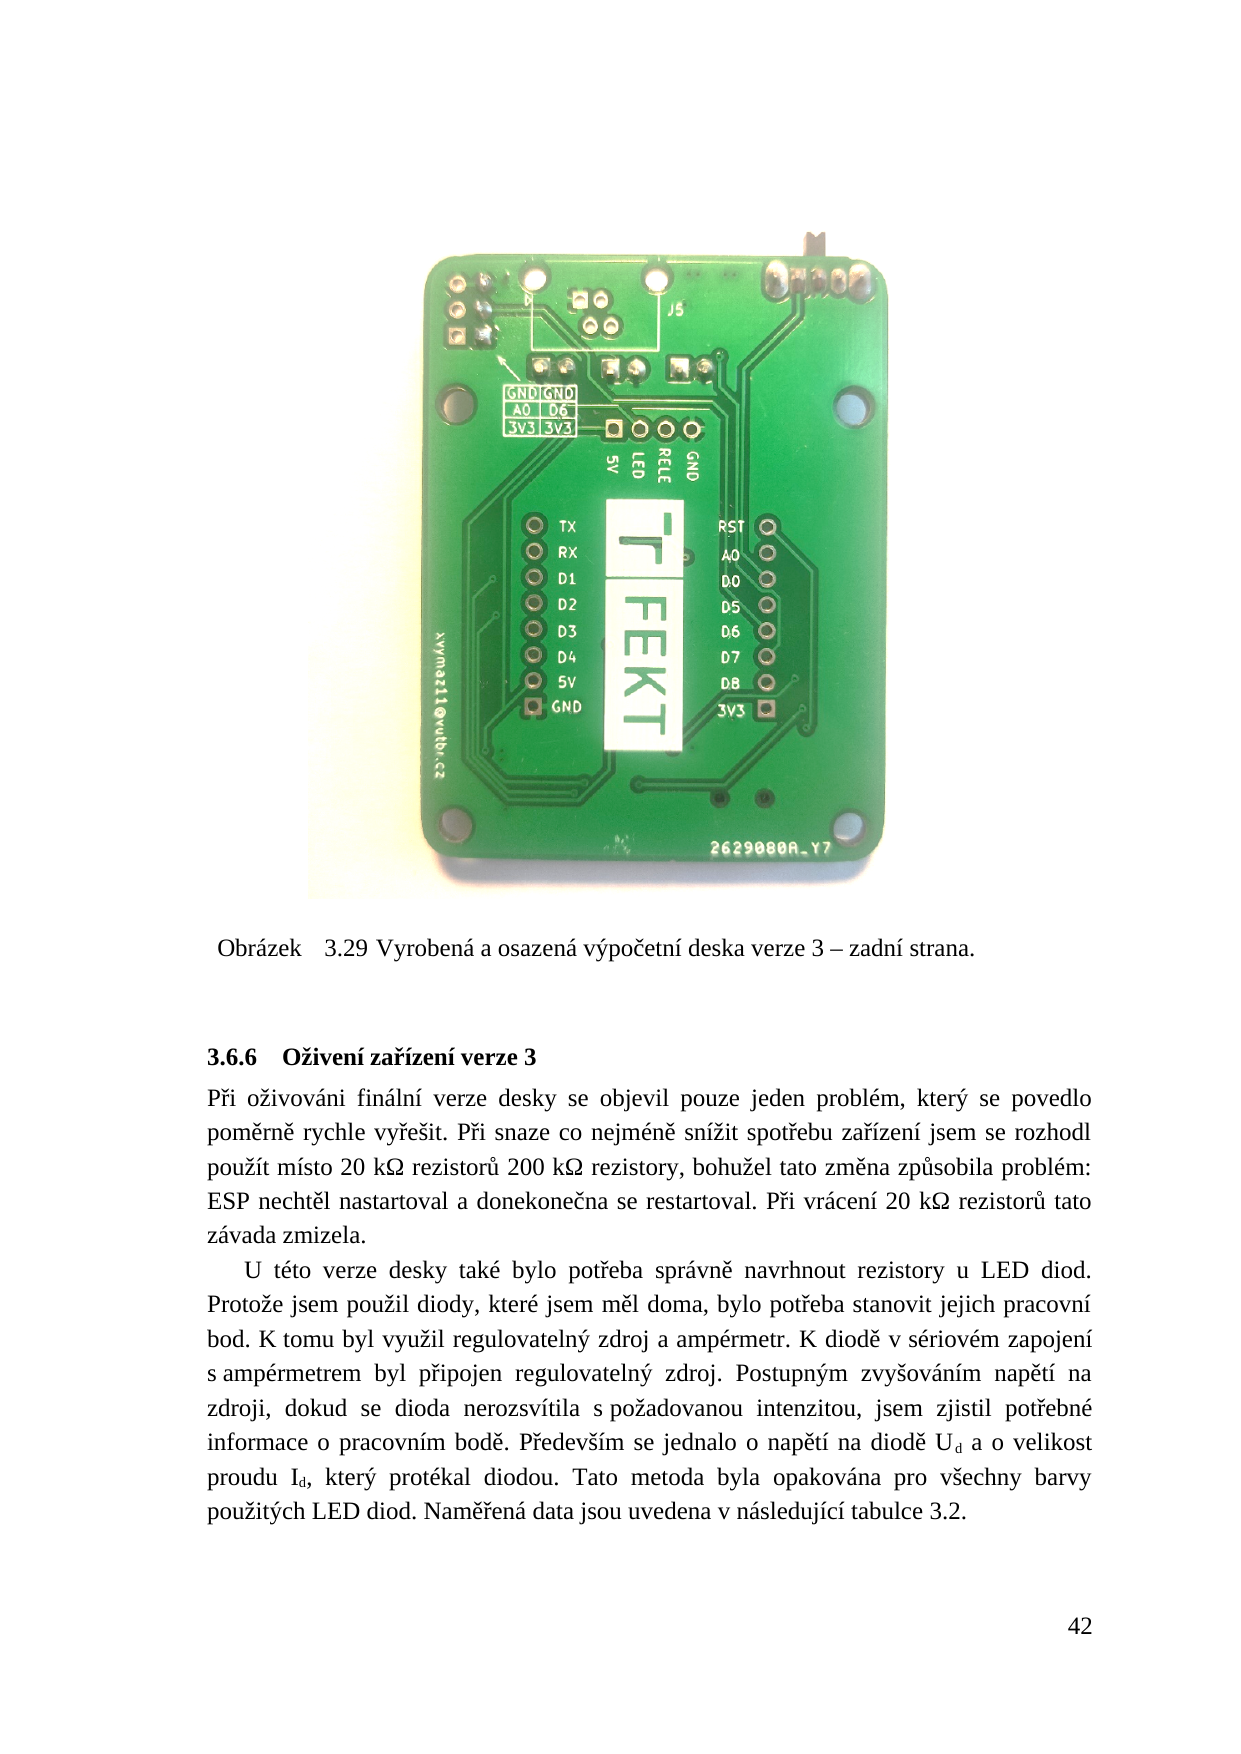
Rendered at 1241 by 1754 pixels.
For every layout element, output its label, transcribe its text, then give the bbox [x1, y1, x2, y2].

picture [308, 189, 991, 899]
table_header [207, 177, 1092, 920]
table_cell Obrázek [207, 920, 313, 982]
text Při oživováni finální verze desky se objevil pouze jeden problém, který se povedlo poměrně rychle vyřešit. Při snaze co nejméně snížit spotřebu zařízení jsem se rozhodl použít místo 20 kΩ rezistorů 200 kΩ rezistory, bohužel tato změna způsobila problém: ESP nechtěl nastartoval a donekonečna se restartoval. Při vrácení 20 kΩ rezistorů tato závada zmizela. [207, 1083, 1092, 1249]
subtitle Oživení zařízení verze 3 [207, 1042, 1092, 1071]
text U této verze desky také bylo potřeba správně navrhnout rezistory u LED diod. Protože jsem použil diody, které jsem měl doma, bylo potřeba stanovit jejich pracovní bod. K tomu byl využil regulovatelný zdroj a ampérmetr. K diodě v sériovém zapojení s ampérmetrem byl připojen regulovatelný zdroj. Postupným zvyšováním napětí na zdroji, dokud se dioda nerozsvítila s požadovanou intenzitou, jsem zjistil potřebné informace o pracovním bodě. Především se jednalo o napětí na diodě Ud a o velikost proudu Id, který protékal diodou. Tato metoda byla opakována pro všechny barvy použitých LED diod. Naměřená data jsou uvedena v následující tabulce 3.2. [207, 1255, 1092, 1525]
